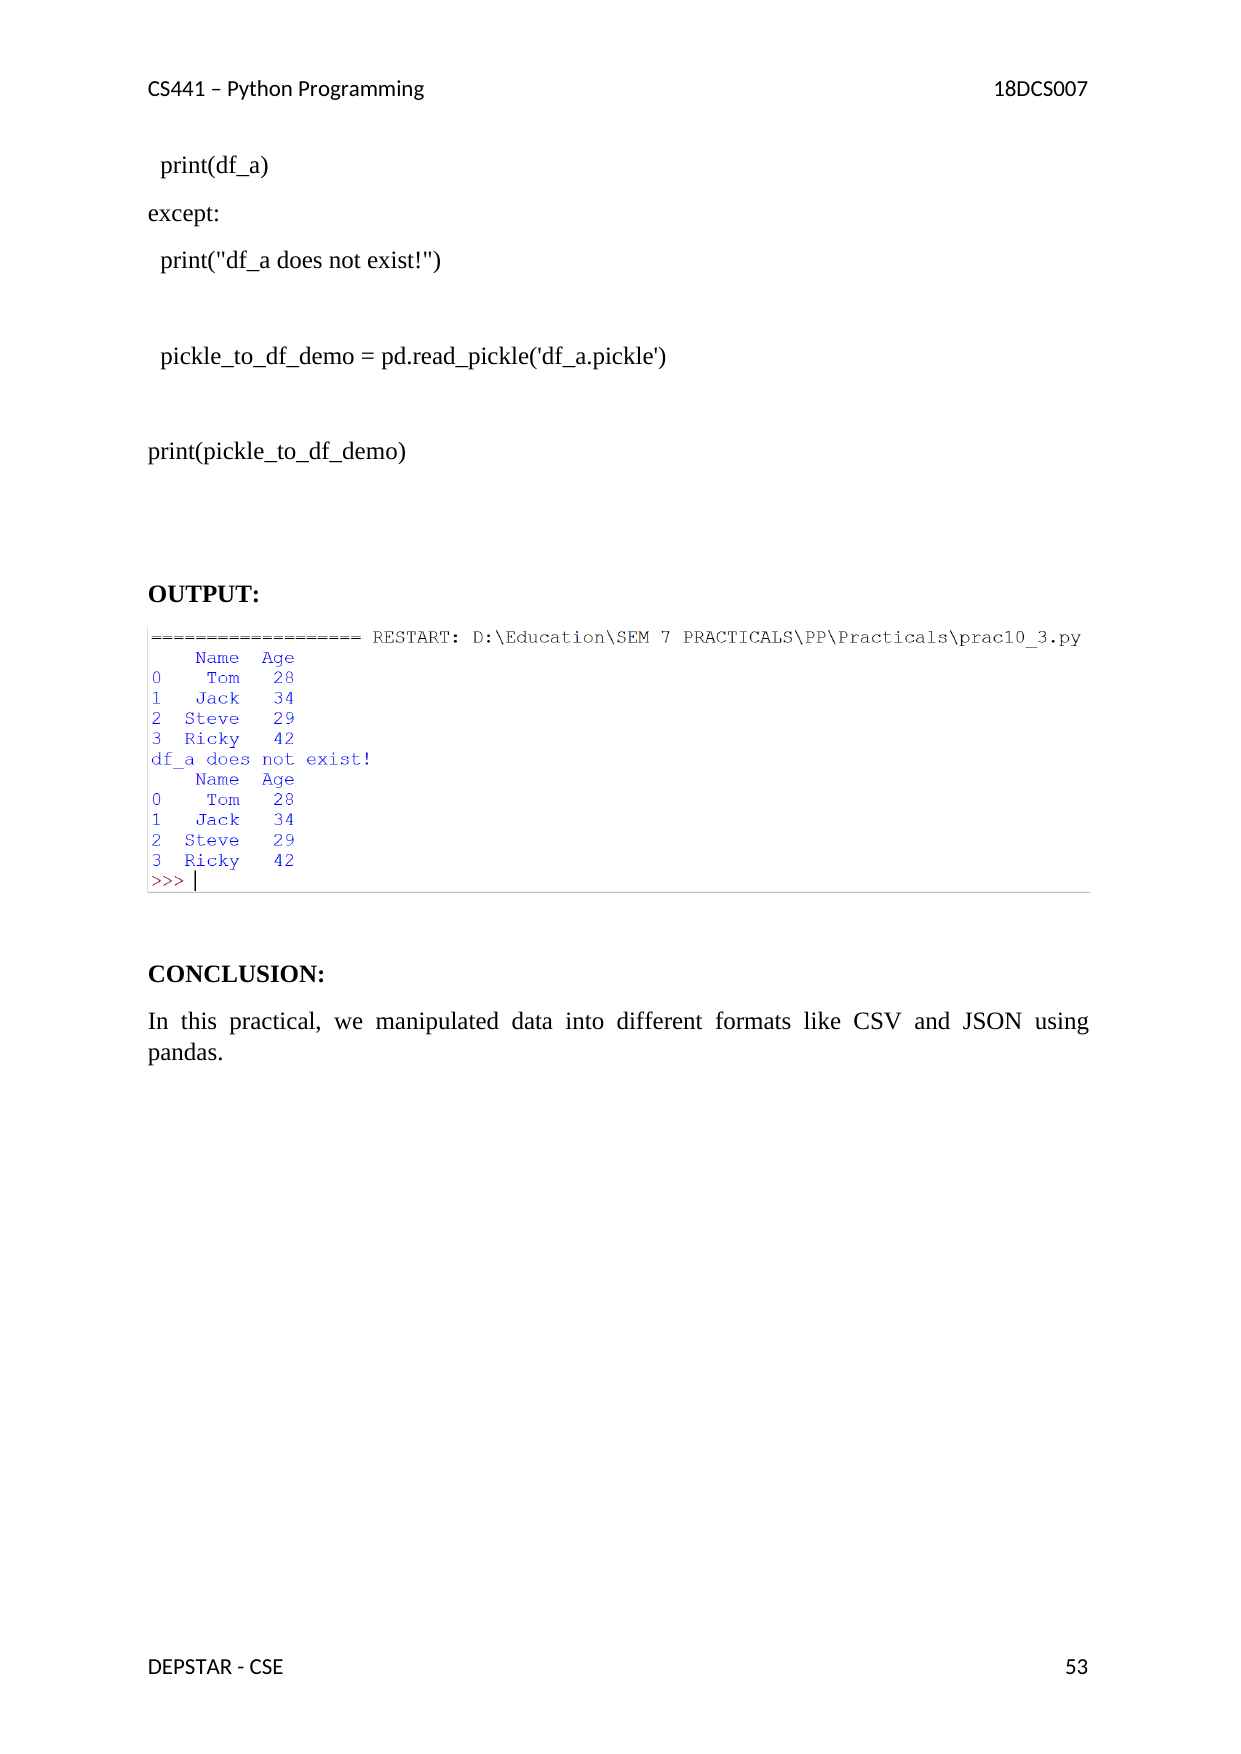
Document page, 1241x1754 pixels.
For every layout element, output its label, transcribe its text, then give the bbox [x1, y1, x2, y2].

text print(df_a) [148, 150, 1090, 179]
text pickle_to_df_demo = pd.read_pickle('df_a.pickle') [148, 341, 1090, 369]
text print("df_a does not exist!") [148, 245, 1090, 274]
text except: [148, 198, 1090, 226]
text CONCLUSION: [148, 959, 1090, 987]
text print(pickle_to_df_demo) [148, 436, 1090, 465]
text OUTPUT: [148, 579, 1090, 608]
text In this practical, we manipulated data into different formats like CSV and JSON using pandas. [148, 1006, 1090, 1066]
picture [147, 627, 1091, 893]
